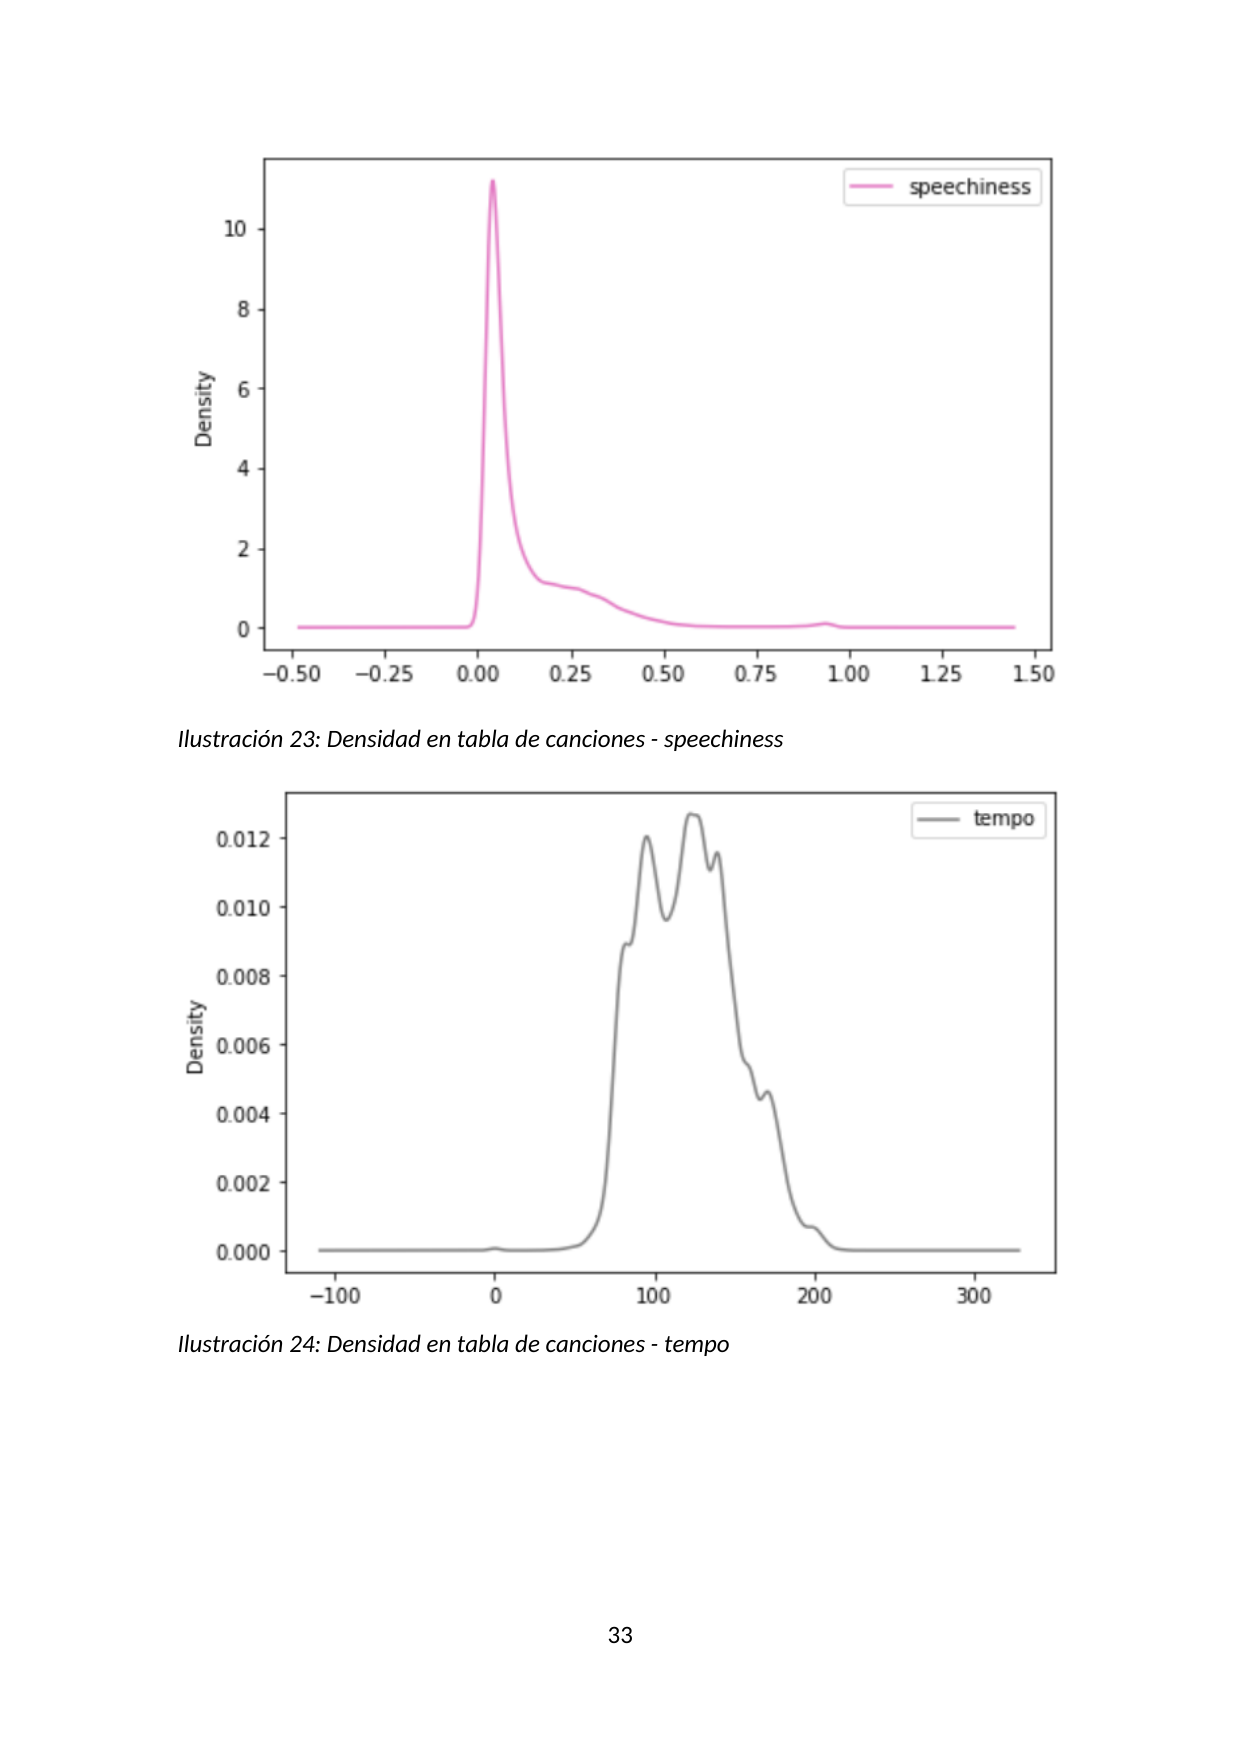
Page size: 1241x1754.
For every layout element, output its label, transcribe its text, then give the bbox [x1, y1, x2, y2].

picture [177, 147, 1063, 704]
text Ilustración 23: Densidad en tabla de canciones - speechiness [177, 723, 1063, 753]
picture [177, 774, 1063, 1309]
text Ilustración 24: Densidad en tabla de canciones - tempo [177, 1328, 1063, 1358]
